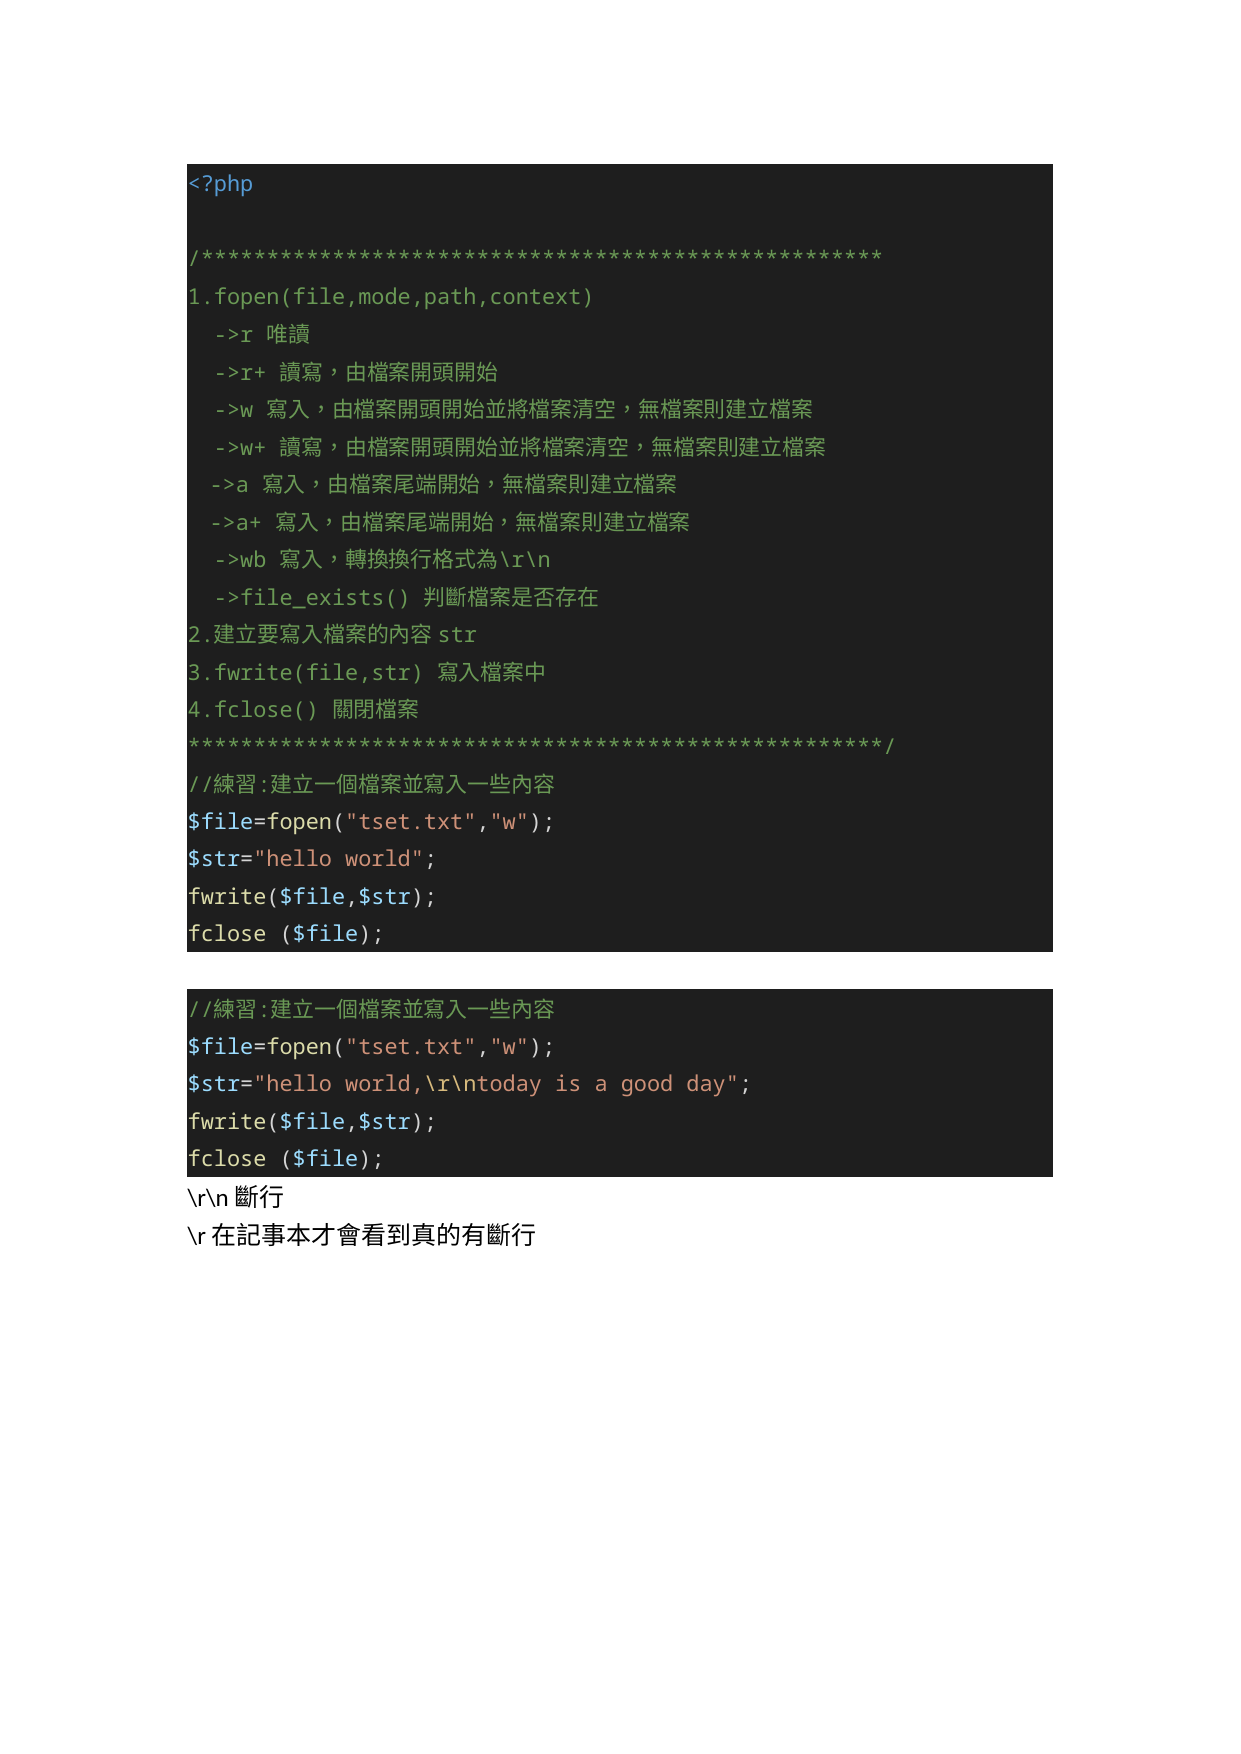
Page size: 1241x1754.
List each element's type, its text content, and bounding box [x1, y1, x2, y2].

text ->w+ 讀寫，由檔案開頭開始並將檔案清空，無檔案則建立檔案 [187, 427, 1053, 464]
text $file=fopen("tset.txt","w"); [187, 802, 1053, 839]
text //練習:建立一個檔案並寫入一些內容 [187, 989, 1053, 1027]
text 1.fopen(file,mode,path,context) [187, 277, 1053, 314]
text ->a 寫入，由檔案尾端開始，無檔案則建立檔案 [187, 464, 1053, 502]
text ->file_exists() 判斷檔案是否存在 [187, 577, 1053, 614]
text $file=fopen("tset.txt","w"); [187, 1027, 1053, 1064]
text \r 在記事本才會看到真的有斷行 [187, 1214, 1053, 1252]
text fwrite($file,$str); [187, 877, 1053, 914]
text ->w 寫入，由檔案開頭開始並將檔案清空，無檔案則建立檔案 [187, 389, 1053, 427]
text $str="hello world,\r\ntoday is a good day"; [187, 1064, 1053, 1102]
text 4.fclose() 關閉檔案 [187, 689, 1053, 727]
text //練習:建立一個檔案並寫入一些內容 [187, 764, 1053, 802]
text $str="hello world"; [187, 839, 1053, 877]
text fclose ($file); [187, 1139, 1053, 1177]
text fwrite($file,$str); [187, 1102, 1053, 1139]
text *****************************************************/ [187, 727, 1053, 764]
text ->wb 寫入，轉換換行格式為\r\n [187, 539, 1053, 577]
text \r\n 斷行 [187, 1177, 1053, 1214]
text /**************************************************** [187, 239, 1053, 277]
text ->a+ 寫入，由檔案尾端開始，無檔案則建立檔案 [187, 502, 1053, 539]
text <?php [187, 164, 1053, 202]
text 2.建立要寫入檔案的內容 str [187, 614, 1053, 652]
text ->r 唯讀 [187, 314, 1053, 352]
text ->r+ 讀寫，由檔案開頭開始 [187, 352, 1053, 389]
text 3.fwrite(file,str) 寫入檔案中 [187, 652, 1053, 689]
text fclose ($file); [187, 914, 1053, 952]
